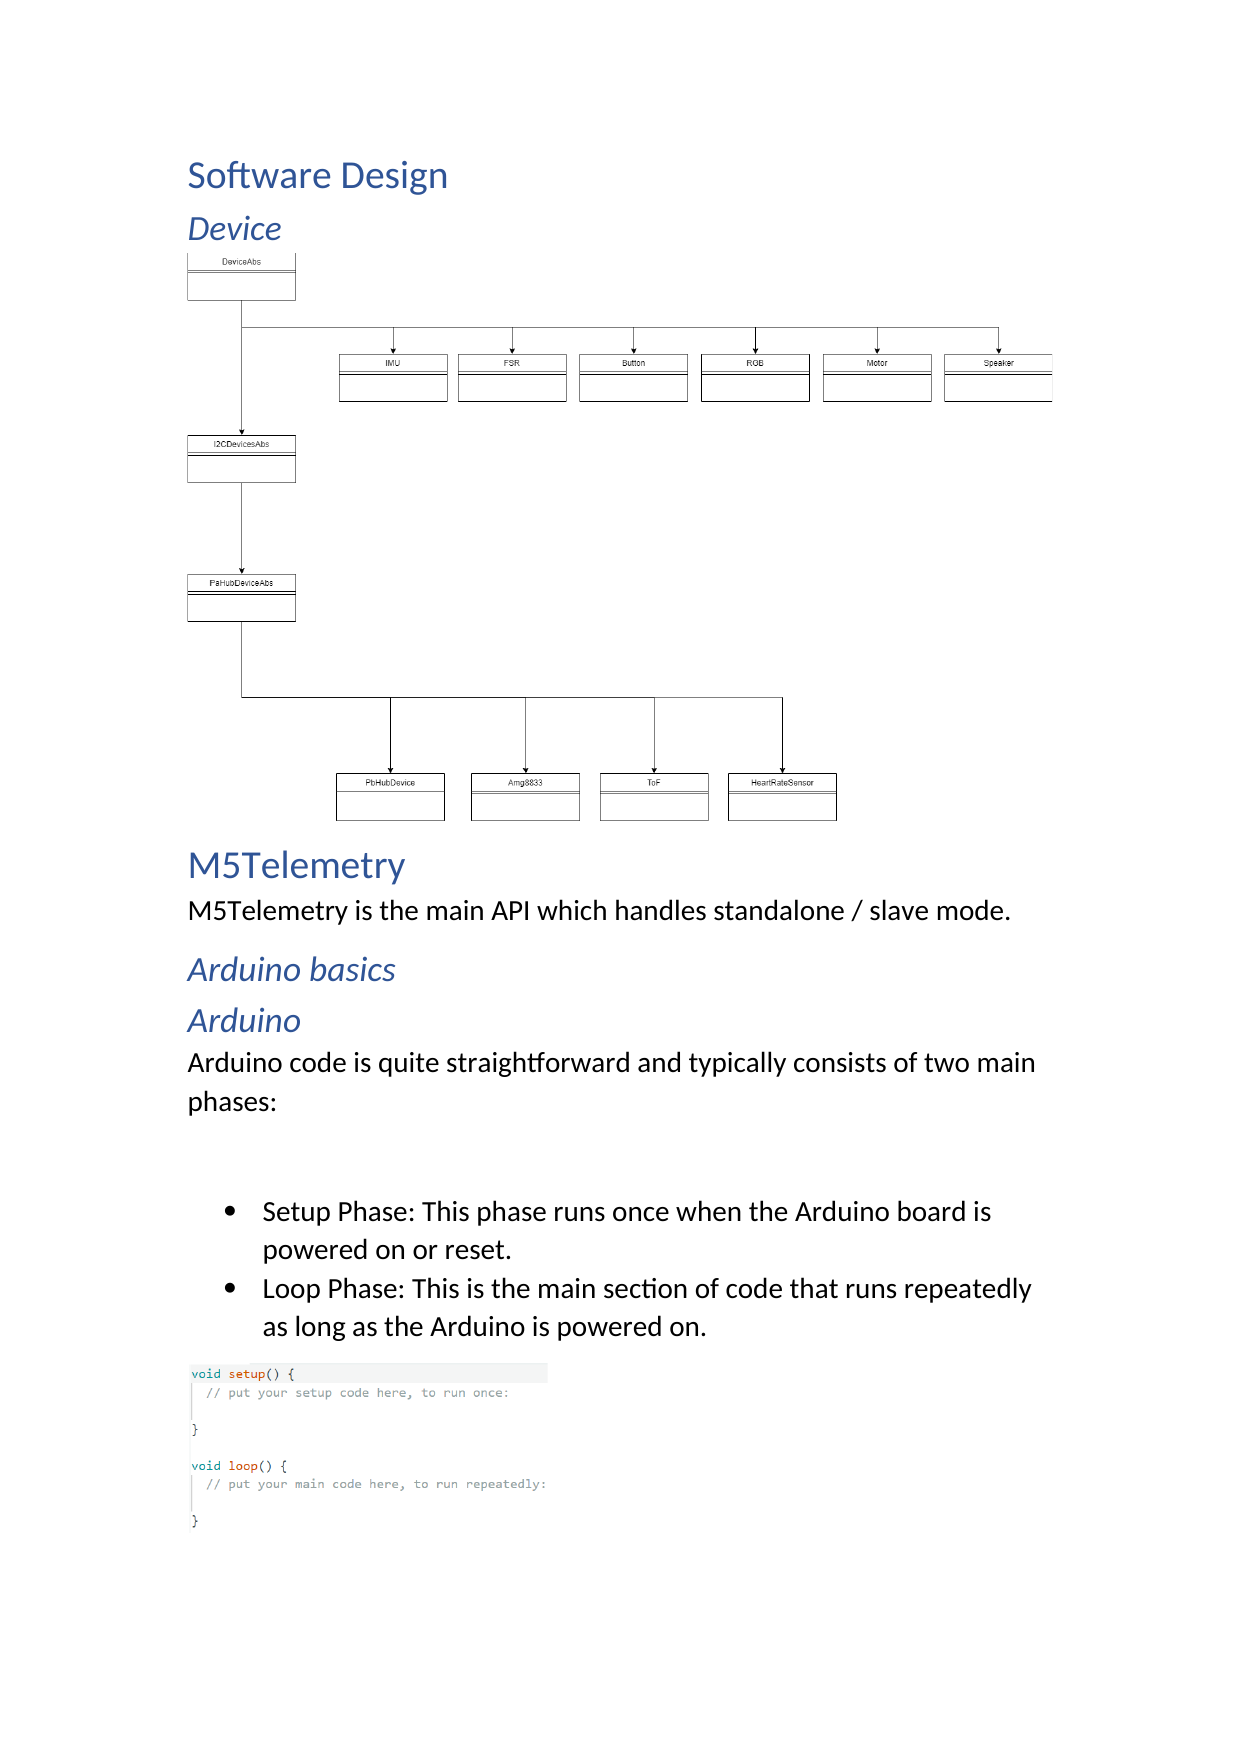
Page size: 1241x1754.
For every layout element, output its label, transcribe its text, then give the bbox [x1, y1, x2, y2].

subtitle Arduino basics [187, 947, 1053, 990]
text Arduino code is quite straightforward and typically consists of two main phases: [187, 1044, 1053, 1118]
subtitle Arduino [187, 998, 1053, 1041]
subtitle Device [187, 206, 1053, 249]
list Loop Phase: This is the main section of code that runs repeatedly as long as the Arduino is powered on. [225, 1270, 1053, 1344]
picture [187, 253, 1053, 821]
text M5Telemetry is the main API which handles standalone / slave mode. [187, 892, 1053, 927]
subtitle Software Design [187, 150, 1053, 198]
list Setup Phase: This phase runs once when the Arduino board is powered on or reset. [225, 1193, 1053, 1267]
subtitle M5Telemetry [187, 839, 1053, 888]
picture [187, 1363, 548, 1533]
